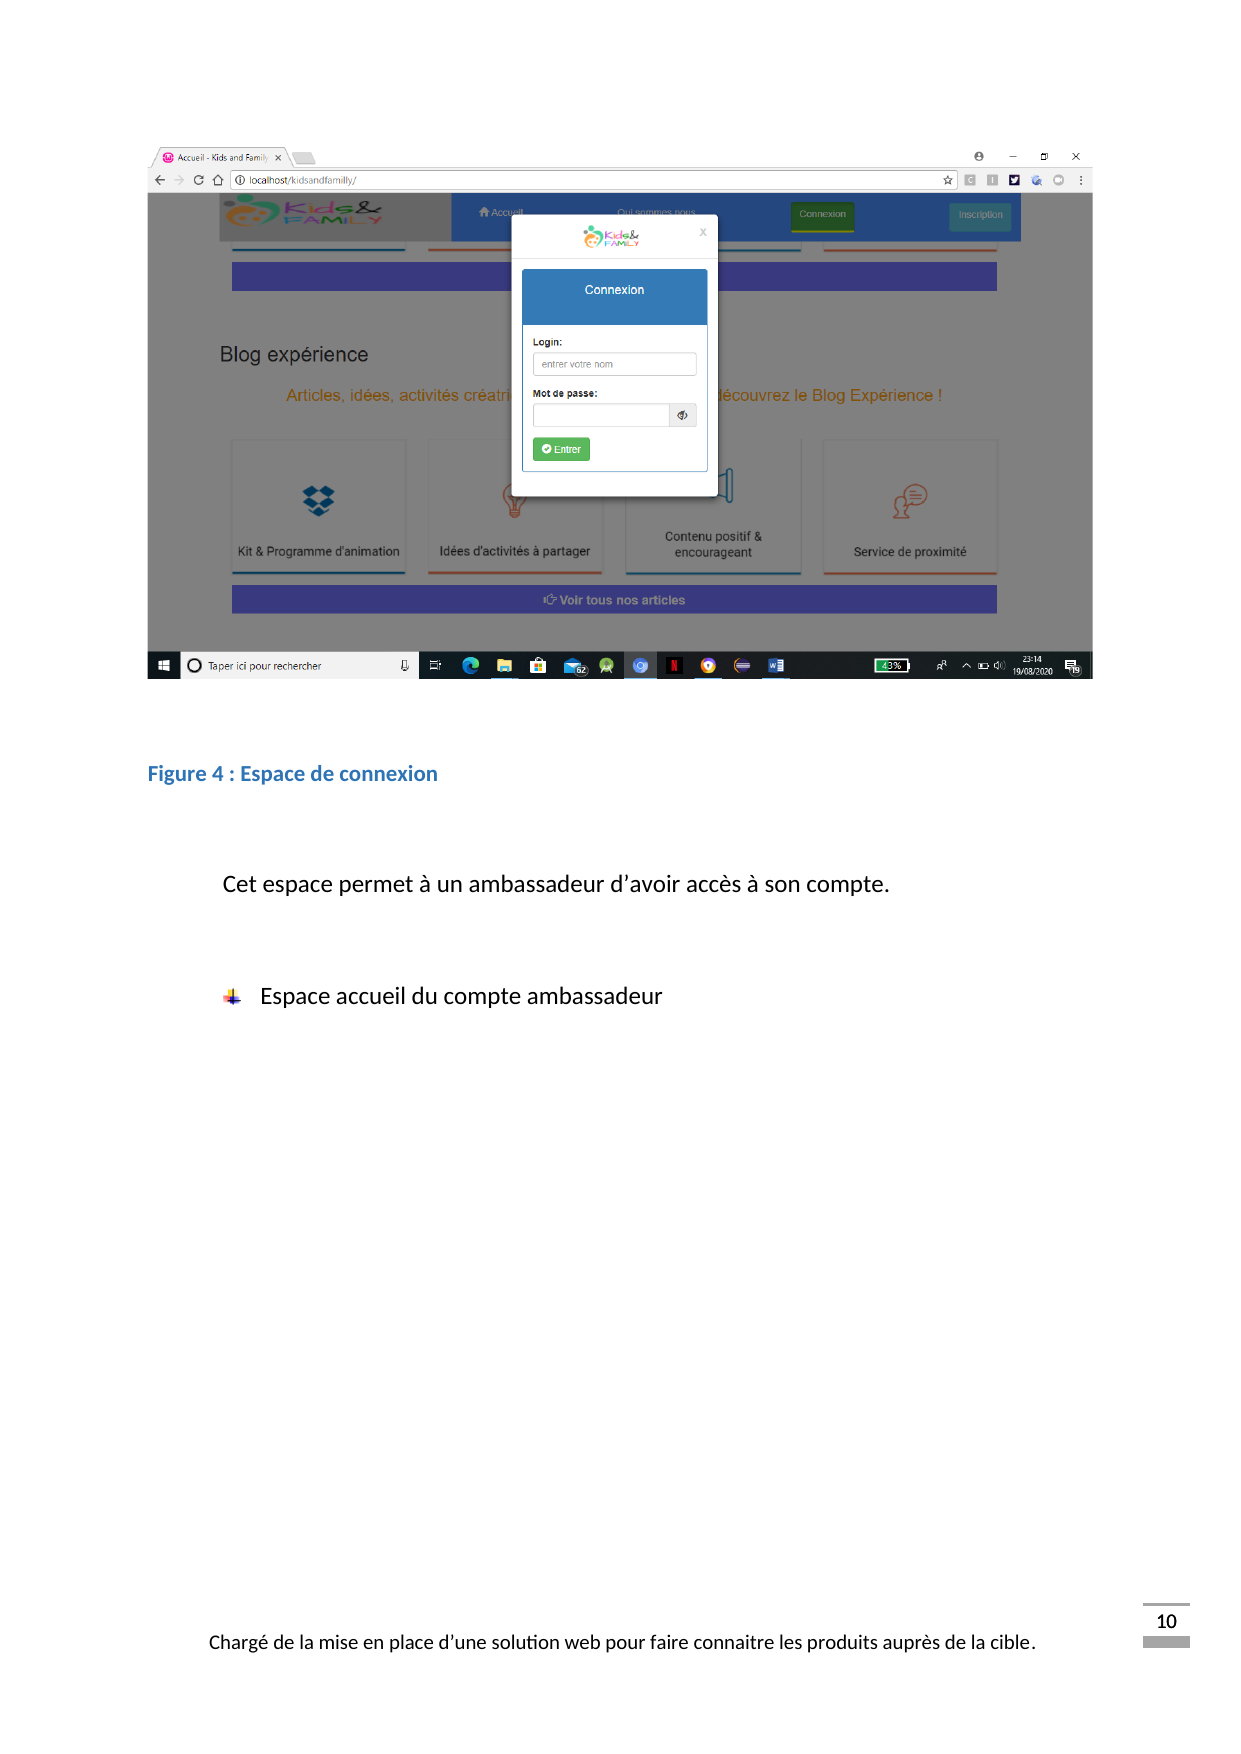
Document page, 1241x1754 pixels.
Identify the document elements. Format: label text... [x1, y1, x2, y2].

text Cet espace permet à un ambassadeur d’avoir accès à son compte. [148, 868, 1093, 899]
picture [223, 987, 241, 1005]
list Espace accueil du compte ambassadeur [223, 980, 1093, 1010]
picture [147, 147, 1093, 679]
text Figure 4 : Espace de connexion [148, 759, 1093, 787]
